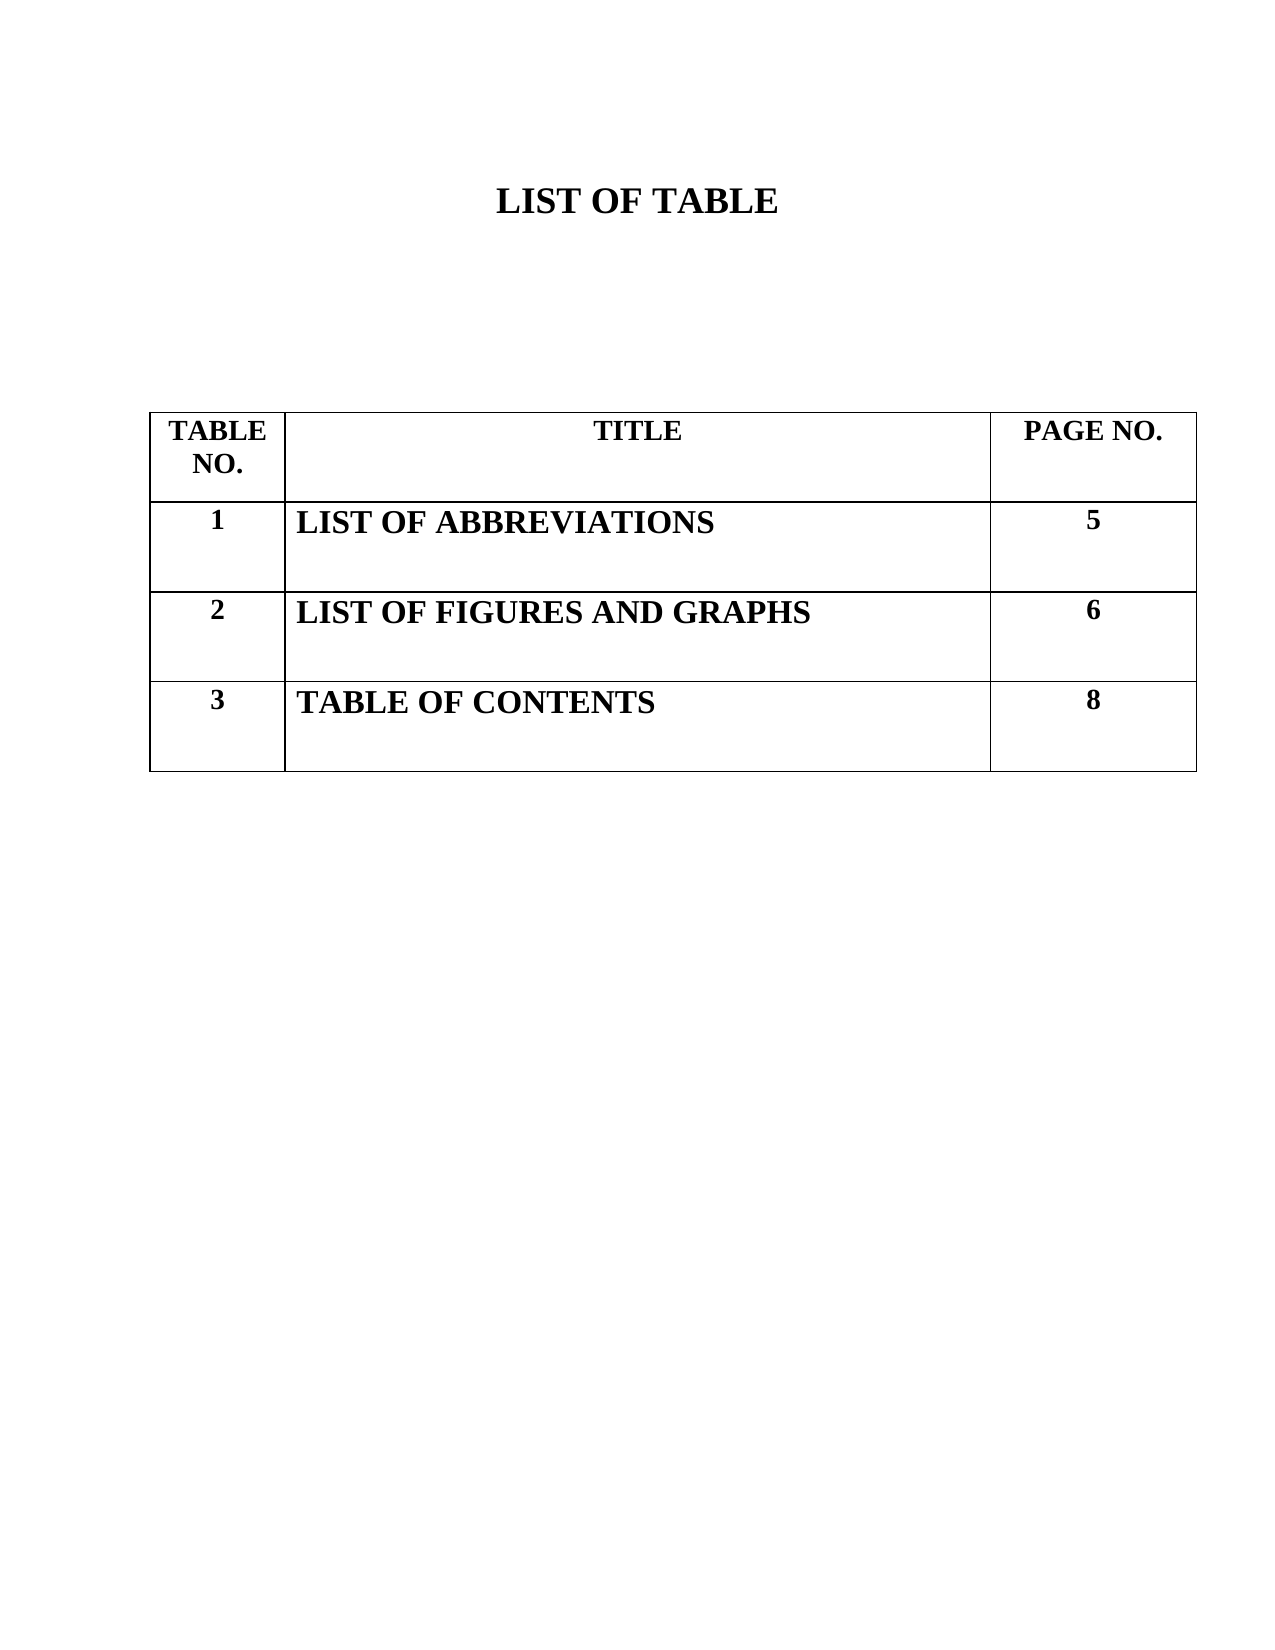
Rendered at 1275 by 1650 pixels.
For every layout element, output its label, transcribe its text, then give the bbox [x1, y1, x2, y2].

table_header PAGE NO. [991, 413, 1196, 501]
table_cell LIST OF ABBREVIATIONS [286, 503, 990, 591]
table_cell TABLE OF CONTENTS [286, 682, 990, 771]
table_header TITLE [286, 413, 990, 501]
table_cell 1 [151, 503, 284, 591]
text LIST OF TABLE [150, 179, 1125, 222]
table_cell LIST OF FIGURES AND GRAPHS [286, 593, 990, 681]
table_cell 3 [151, 682, 284, 771]
table_cell 5 [991, 503, 1196, 591]
table_header TABLE NO. [151, 413, 284, 501]
table_cell 2 [151, 593, 284, 681]
table_cell 6 [991, 593, 1196, 681]
table_cell 8 [991, 682, 1196, 771]
